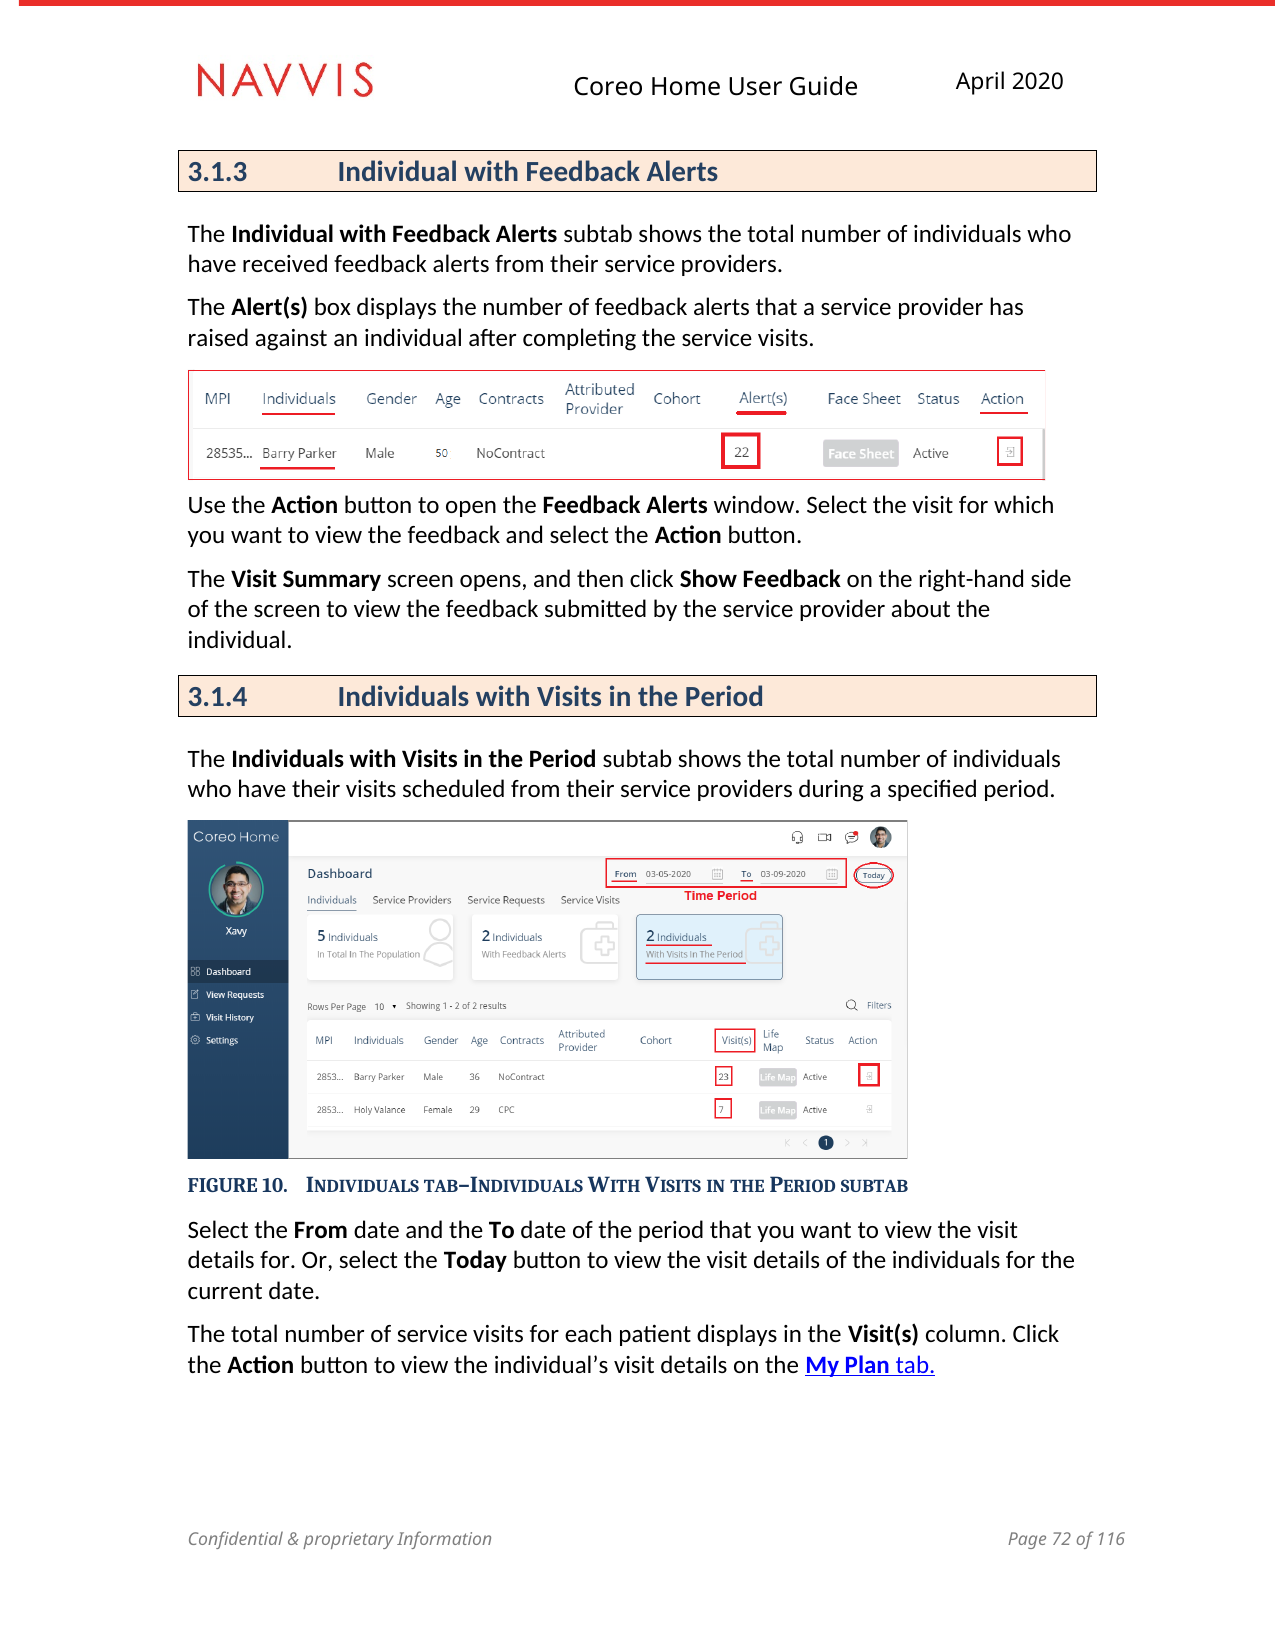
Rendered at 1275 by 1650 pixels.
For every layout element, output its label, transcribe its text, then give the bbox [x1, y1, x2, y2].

text The total number of service visits for each patient displays in the Visit(s) column. Click the Action button to view the individual’s visit details on the My Plan tab. [187, 1318, 1087, 1379]
picture [187, 55, 383, 104]
picture [187, 369, 1046, 481]
text The Individuals with Visits in the Period subtab shows the total number of individuals who have their visits scheduled from their service providers during a specified period. [187, 743, 1087, 804]
text Individuals tab–Individuals With Visits in the Period subtab [187, 1171, 1058, 1198]
picture [187, 820, 908, 1159]
text The Alert(s) box displays the number of feedback alerts that a service provider has raised against an individual after completing the service visits. [187, 292, 1087, 353]
subtitle Individual with Feedback Alerts [179, 151, 1096, 191]
text The Individual with Feedback Alerts subtab shows the total number of individuals who have received feedback alerts from their service providers. [187, 218, 1087, 279]
text Use the Action button to open the Feedback Alerts window. Select the visit for which you want to view the feedback and select the Action button. [187, 489, 1087, 550]
subtitle Individuals with Visits in the Period [179, 676, 1096, 716]
text The Visit Summary screen opens, and then click Show Feedback on the right-hand side of the screen to view the feedback submitted by the service provider about the individual. [187, 563, 1087, 654]
text Select the From date and the To date of the period that you want to view the visit details for. Or, select the Today button to view the visit details of the individuals for the current date. [187, 1214, 1087, 1306]
